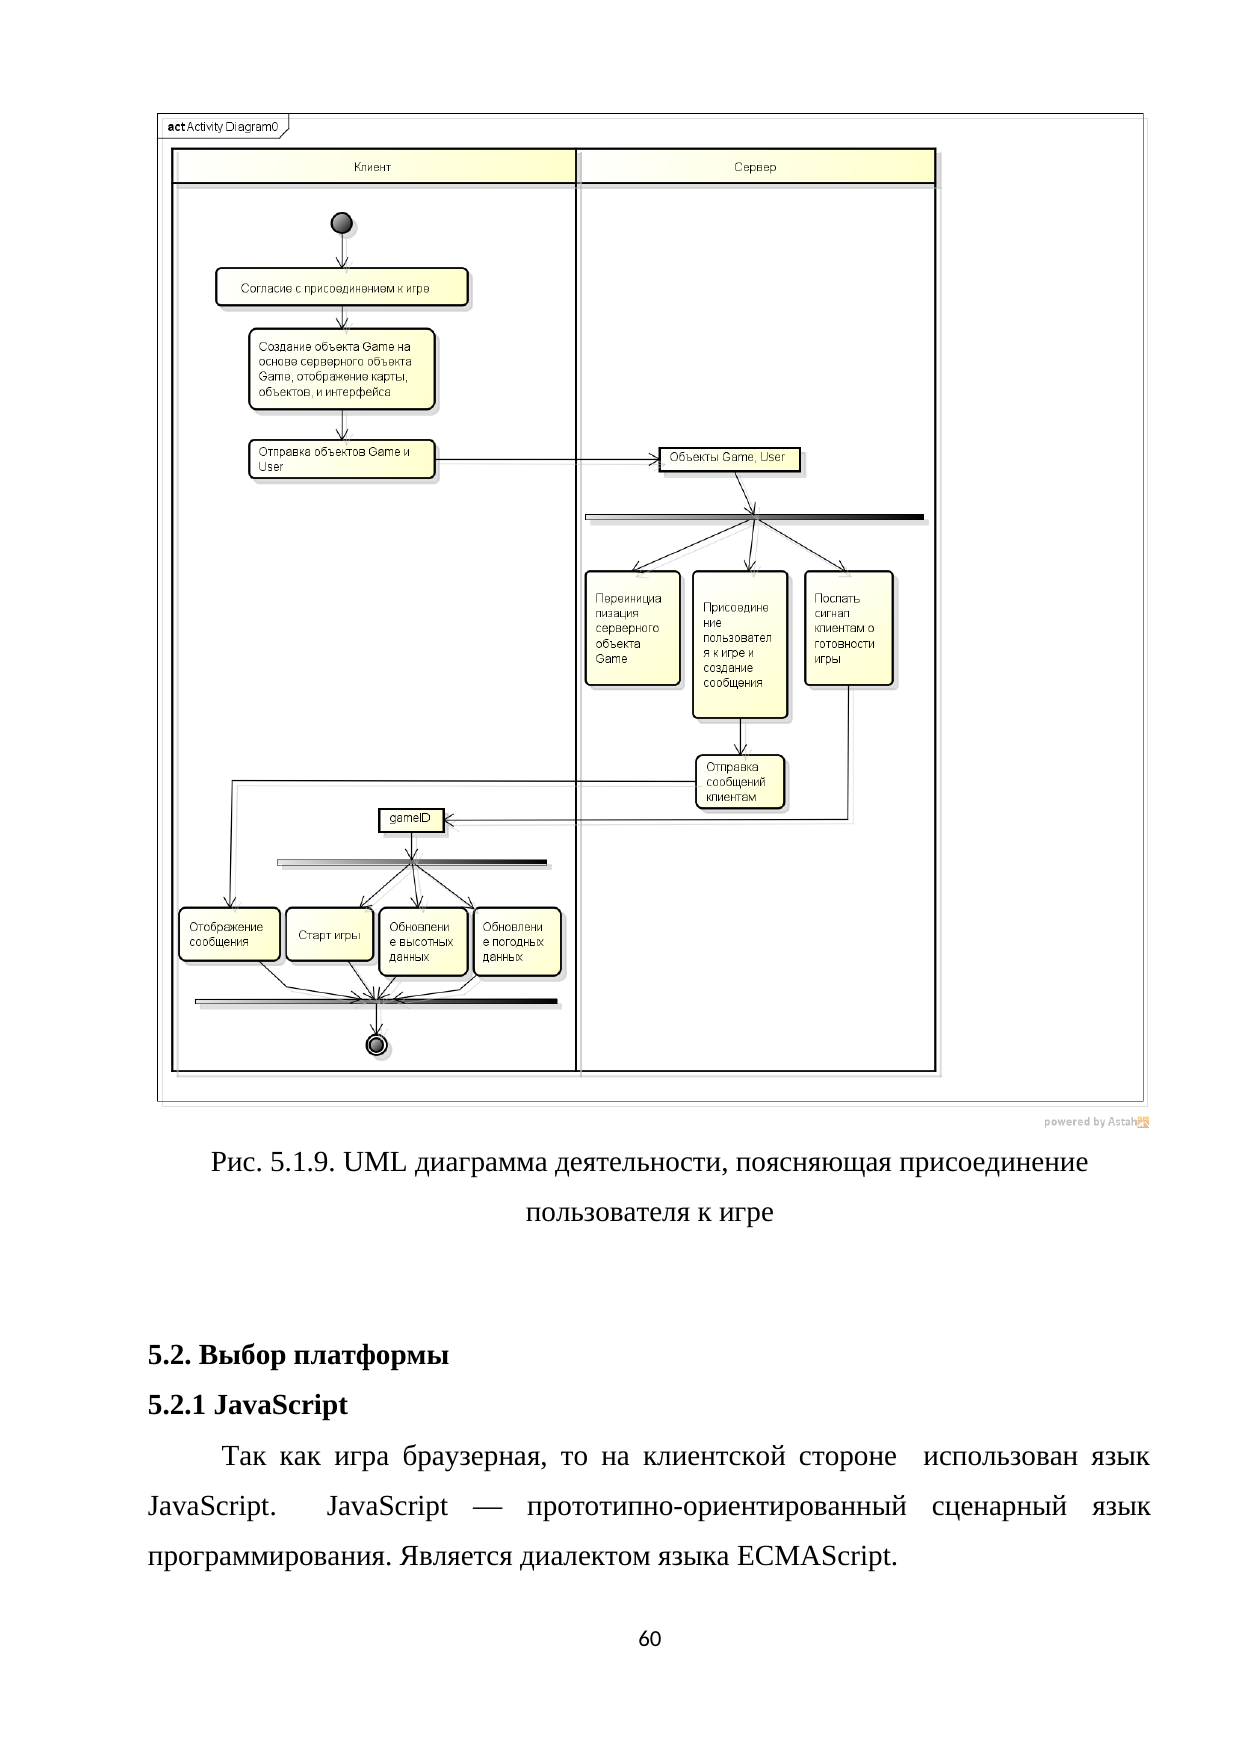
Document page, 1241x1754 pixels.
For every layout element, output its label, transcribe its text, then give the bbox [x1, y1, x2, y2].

text Так как игра браузерная, то на клиентской стороне использован язык JavaScript. JavaScript — прототипно-ориентированный сценарный язык программирования. Является диалектом языка ECMAScript. [148, 1438, 1152, 1572]
text Рис. 5.1.9. UML диаграмма деятельности, поясняющая присоединение пользователя к игре [148, 1144, 1152, 1228]
text 5.2. Выбор платформы [148, 1337, 1152, 1371]
picture [147, 103, 1152, 1131]
text 5.2.1 JavaScript [148, 1387, 1152, 1421]
